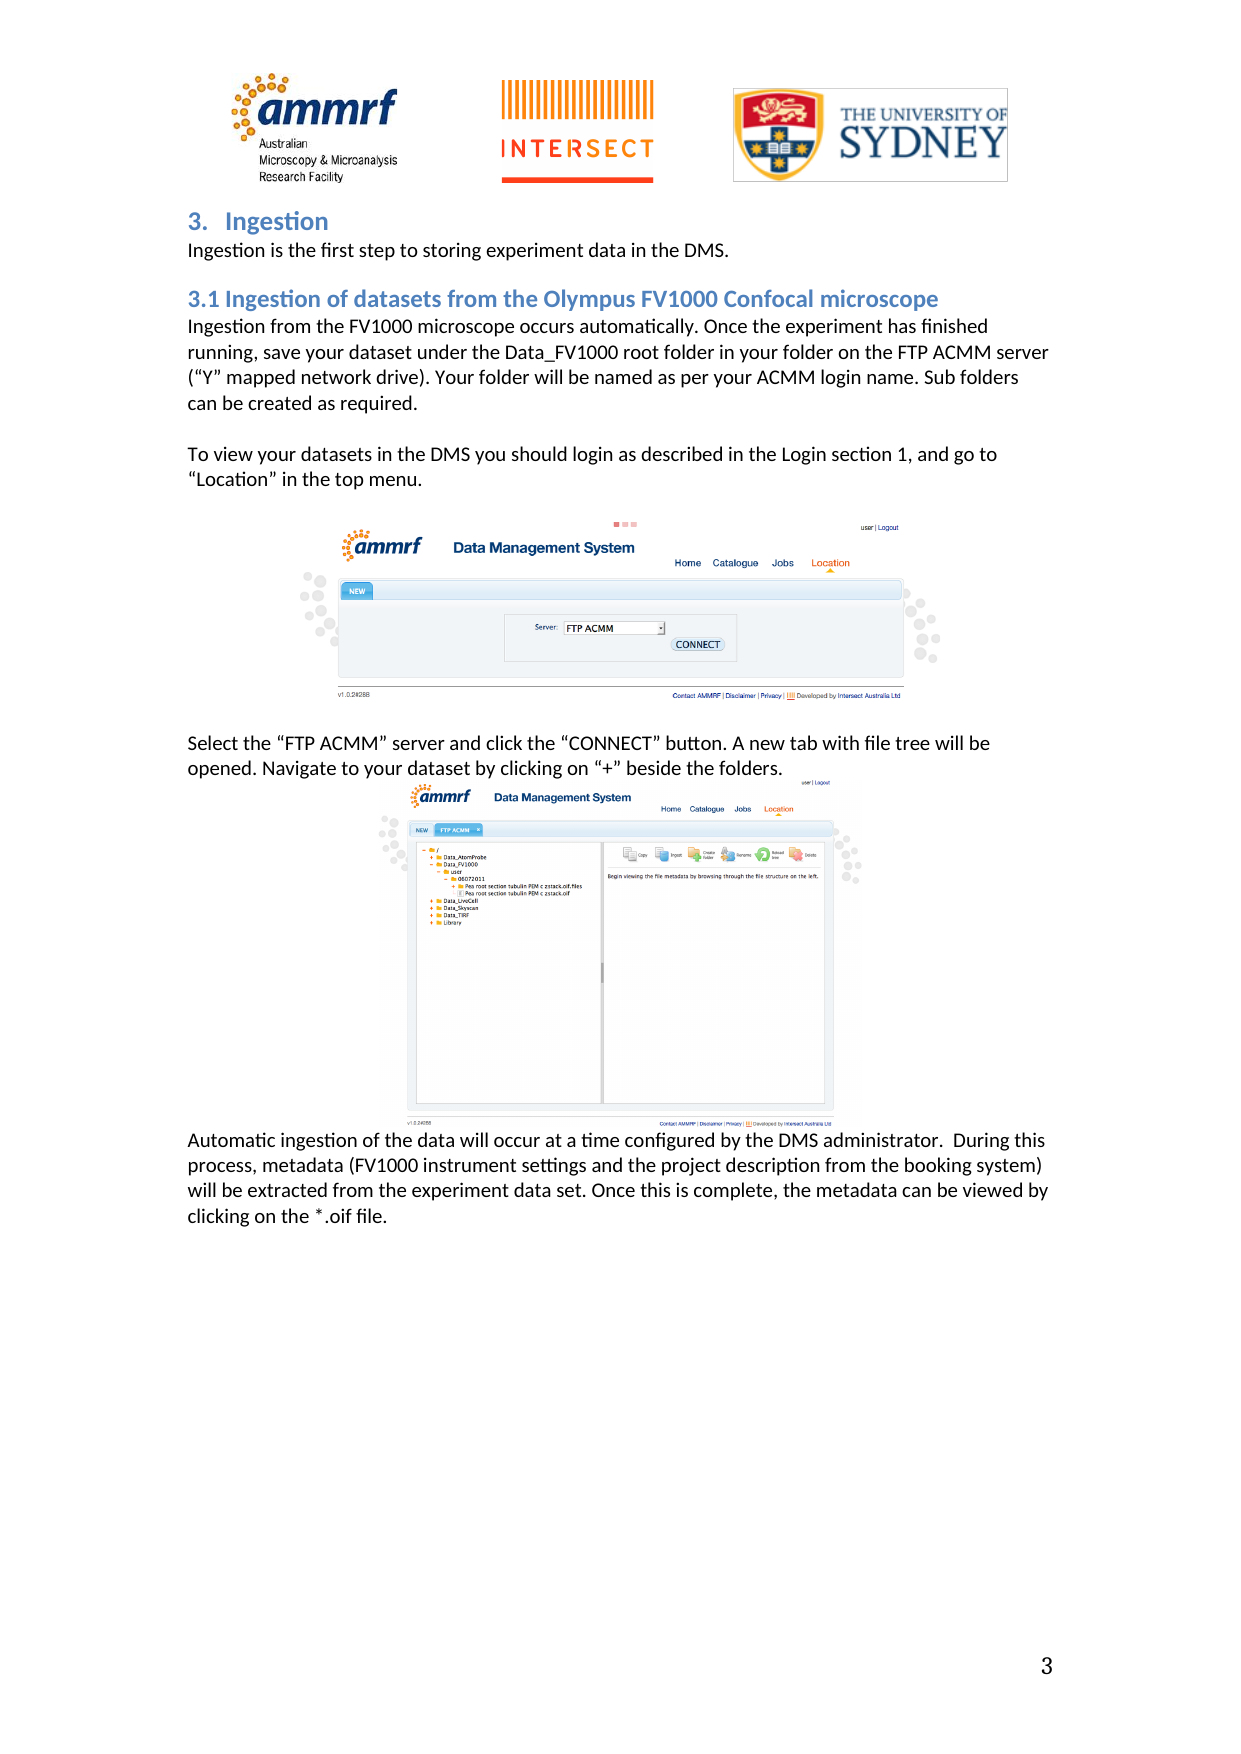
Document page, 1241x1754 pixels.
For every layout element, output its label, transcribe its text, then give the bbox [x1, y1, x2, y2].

picture [378, 780, 862, 1127]
text Ingestion is the first step to storing experiment data in the DMS. [187, 237, 1053, 262]
text Select the “FTP ACMM” server and click the “CONNECT” button. A new tab with file tree will be opened. Navigate to your dataset by clicking on “+” beside the folders. [187, 730, 1053, 781]
picture [501, 80, 654, 183]
subtitle Ingestion [187, 204, 1053, 237]
text To view your datasets in the DMS you should login as described in the Login section 1, and go to “Location” in the top menu. [187, 441, 1053, 492]
subtitle Ingestion of datasets from the Olympus FV1000 Confocal microscope [187, 283, 1053, 314]
picture [231, 73, 398, 183]
picture [300, 522, 941, 700]
text Ingestion from the FV1000 microscope occurs automatically. Once the experiment has finished running, save your dataset under the Data_FV1000 root folder in your folder on the FTP ACMM server (“Y” mapped network drive). Your folder will be named as per your ACMM login name. Sub folders can be created as required. [187, 314, 1053, 415]
text Automatic ingestion of the data will occur at a time configured by the DMS administrator. During this process, metadata (FV1000 instrument settings and the project description from the booking system) will be extracted from the experiment data set. Once this is complete, the metadata can be viewed by clicking on the *.oif file. [187, 1127, 1053, 1228]
